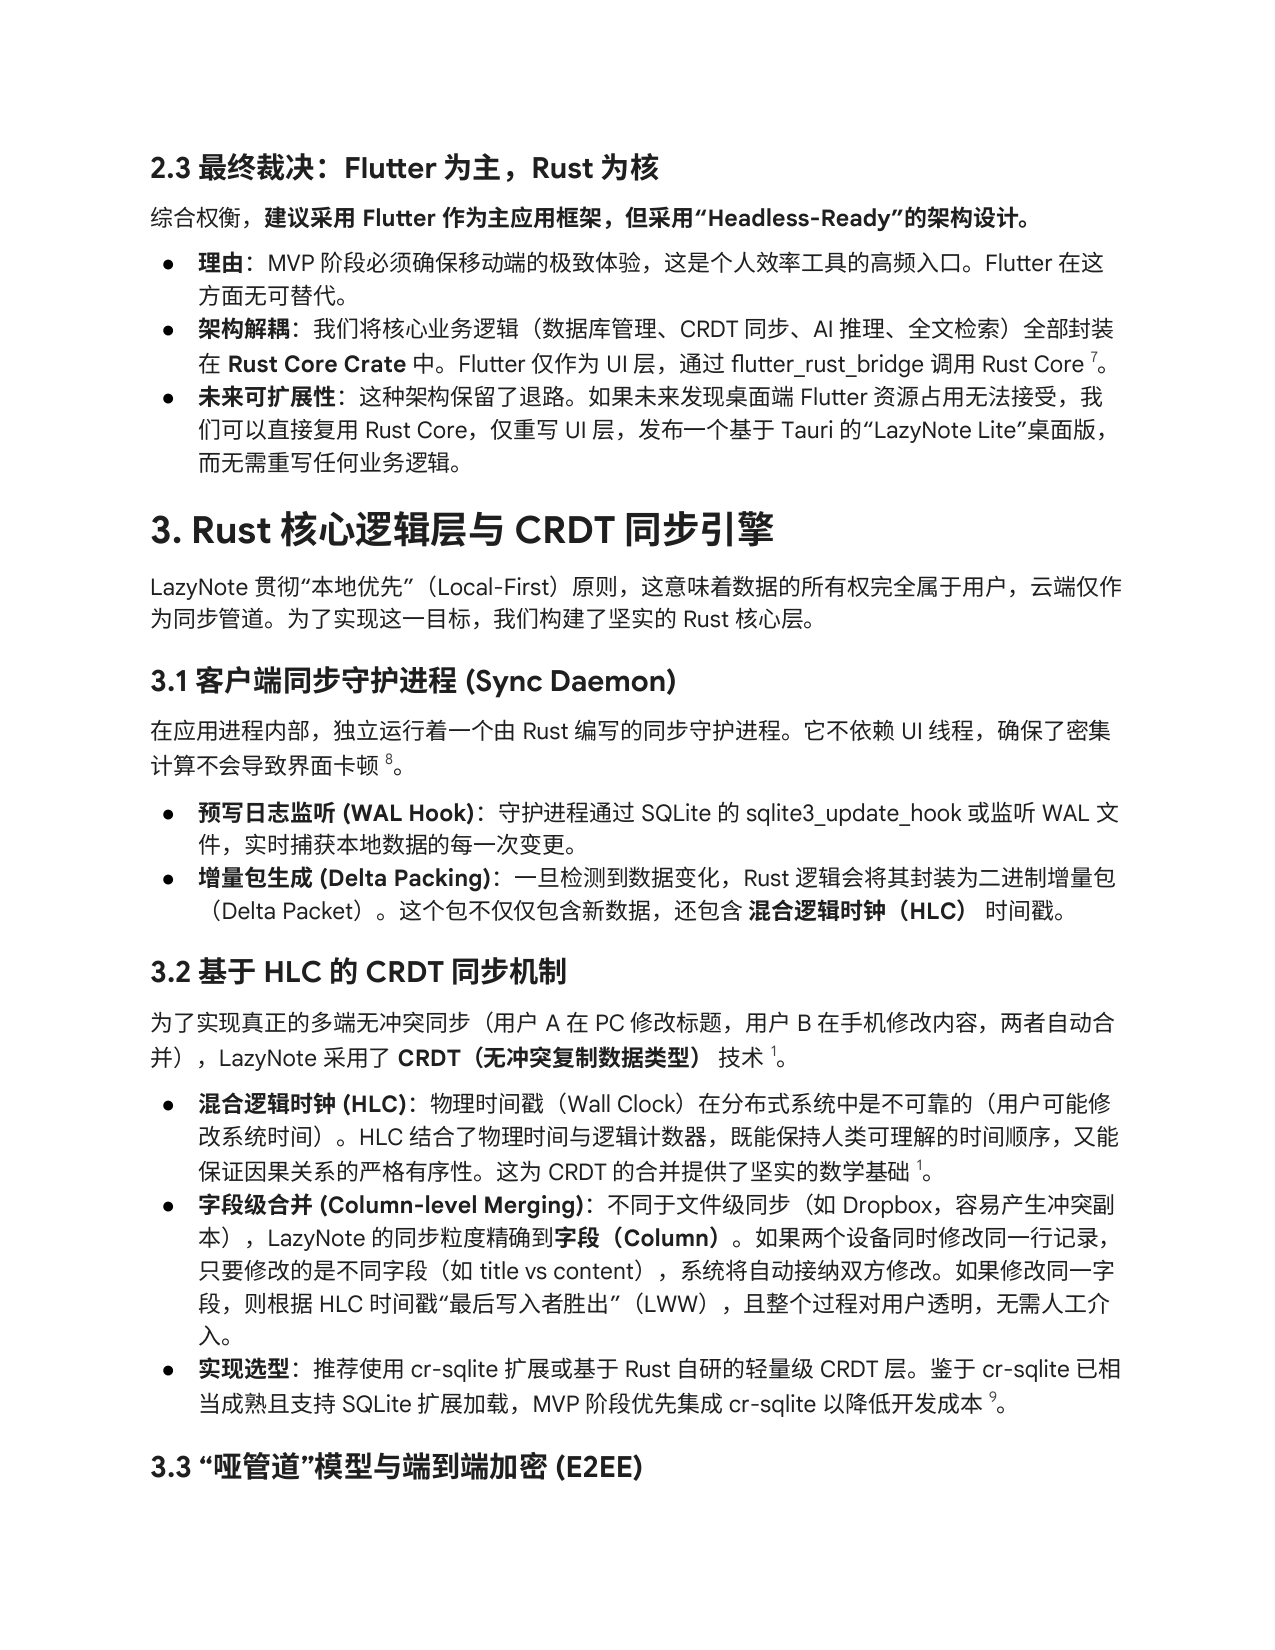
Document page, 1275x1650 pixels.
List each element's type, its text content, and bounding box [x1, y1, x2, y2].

text 在应用进程内部，独立运行着一个由 Rust 编写的同步守护进程。它不依赖 UI 线程，确保了密集计算不会导致界面卡顿 8。 [150, 717, 1125, 782]
list 理由：MVP 阶段必须确保移动端的极致体验，这是个人效率工具的高频入口。Flutter 在这方面无可替代。 [161, 249, 1125, 311]
list 架构解耦：我们将核心业务逻辑（数据库管理、CRDT 同步、AI 推理、全文检索）全部封装在 Rust Core Crate 中。Flutter 仅作为 UI 层，通过 flutter_rust_bridge 调用 Rust Core 7。 [161, 315, 1125, 379]
list 混合逻辑时钟 (HLC)：物理时间戳（Wall Clock）在分布式系统中是不可靠的（用户可能修改系统时间）。HLC 结合了物理时间与逻辑计数器，既能保持人类可理解的时间顺序，又能保证因果关系的严格有序性。这为 CRDT 的合并提供了坚实的数学基础 1。 [161, 1090, 1125, 1187]
list 字段级合并 (Column-level Merging)：不同于文件级同步（如 Dropbox，容易产生冲突副本），LazyNote 的同步粒度精确到字段（Column）。如果两个设备同时修改同一行记录，只要修改的是不同字段（如 title vs content），系统将自动接纳双方修改。如果修改同一字段，则根据 HLC 时间戳“最后写入者胜出”（LWW），且整个过程对用户透明，无需人工介入。 [161, 1192, 1125, 1351]
list 增量包生成 (Delta Packing)：一旦检测到数据变化，Rust 逻辑会将其封装为二进制增量包（Delta Packet）。这个包不仅仅包含新数据，还包含 混合逻辑时钟（HLC） 时间戳。 [161, 864, 1125, 926]
list 实现选型：推荐使用 cr-sqlite 扩展或基于 Rust 自研的轻量级 CRDT 层。鉴于 cr-sqlite 已相当成熟且支持 SQLite 扩展加载，MVP 阶段优先集成 cr-sqlite 以降低开发成本 9。 [161, 1355, 1125, 1420]
subtitle 3.1 客户端同步守护进程 (Sync Daemon) [150, 663, 1125, 700]
subtitle 2.3 最终裁决：Flutter 为主，Rust 为核 [150, 150, 1125, 187]
text LazyNote 贯彻“本地优先”（Local-First）原则，这意味着数据的所有权完全属于用户，云端仅作为同步管道。为了实现这一目标，我们构建了坚实的 Rust 核心层。 [150, 573, 1125, 634]
list 未来可扩展性：这种架构保留了退路。如果未来发现桌面端 Flutter 资源占用无法接受，我们可以直接复用 Rust Core，仅重写 UI 层，发布一个基于 Tauri 的“LazyNote Lite”桌面版，而无需重写任何业务逻辑。 [161, 384, 1125, 478]
text 综合权衡，建议采用 Flutter 作为主应用框架，但采用“Headless-Ready”的架构设计。 [150, 204, 1125, 233]
subtitle 3.3 “哑管道”模型与端到端加密 (E2EE) [150, 1449, 1125, 1486]
list 预写日志监听 (WAL Hook)：守护进程通过 SQLite 的 sqlite3_update_hook 或监听 WAL 文件，实时捕获本地数据的每一次变更。 [161, 799, 1125, 860]
subtitle 3. Rust 核心逻辑层与 CRDT 同步引擎 [150, 507, 1125, 554]
subtitle 3.2 基于 HLC 的 CRDT 同步机制 [150, 954, 1125, 991]
text 为了实现真正的多端无冲突同步（用户 A 在 PC 修改标题，用户 B 在手机修改内容，两者自动合并），LazyNote 采用了 CRDT（无冲突复制数据类型） 技术 1。 [150, 1009, 1125, 1073]
